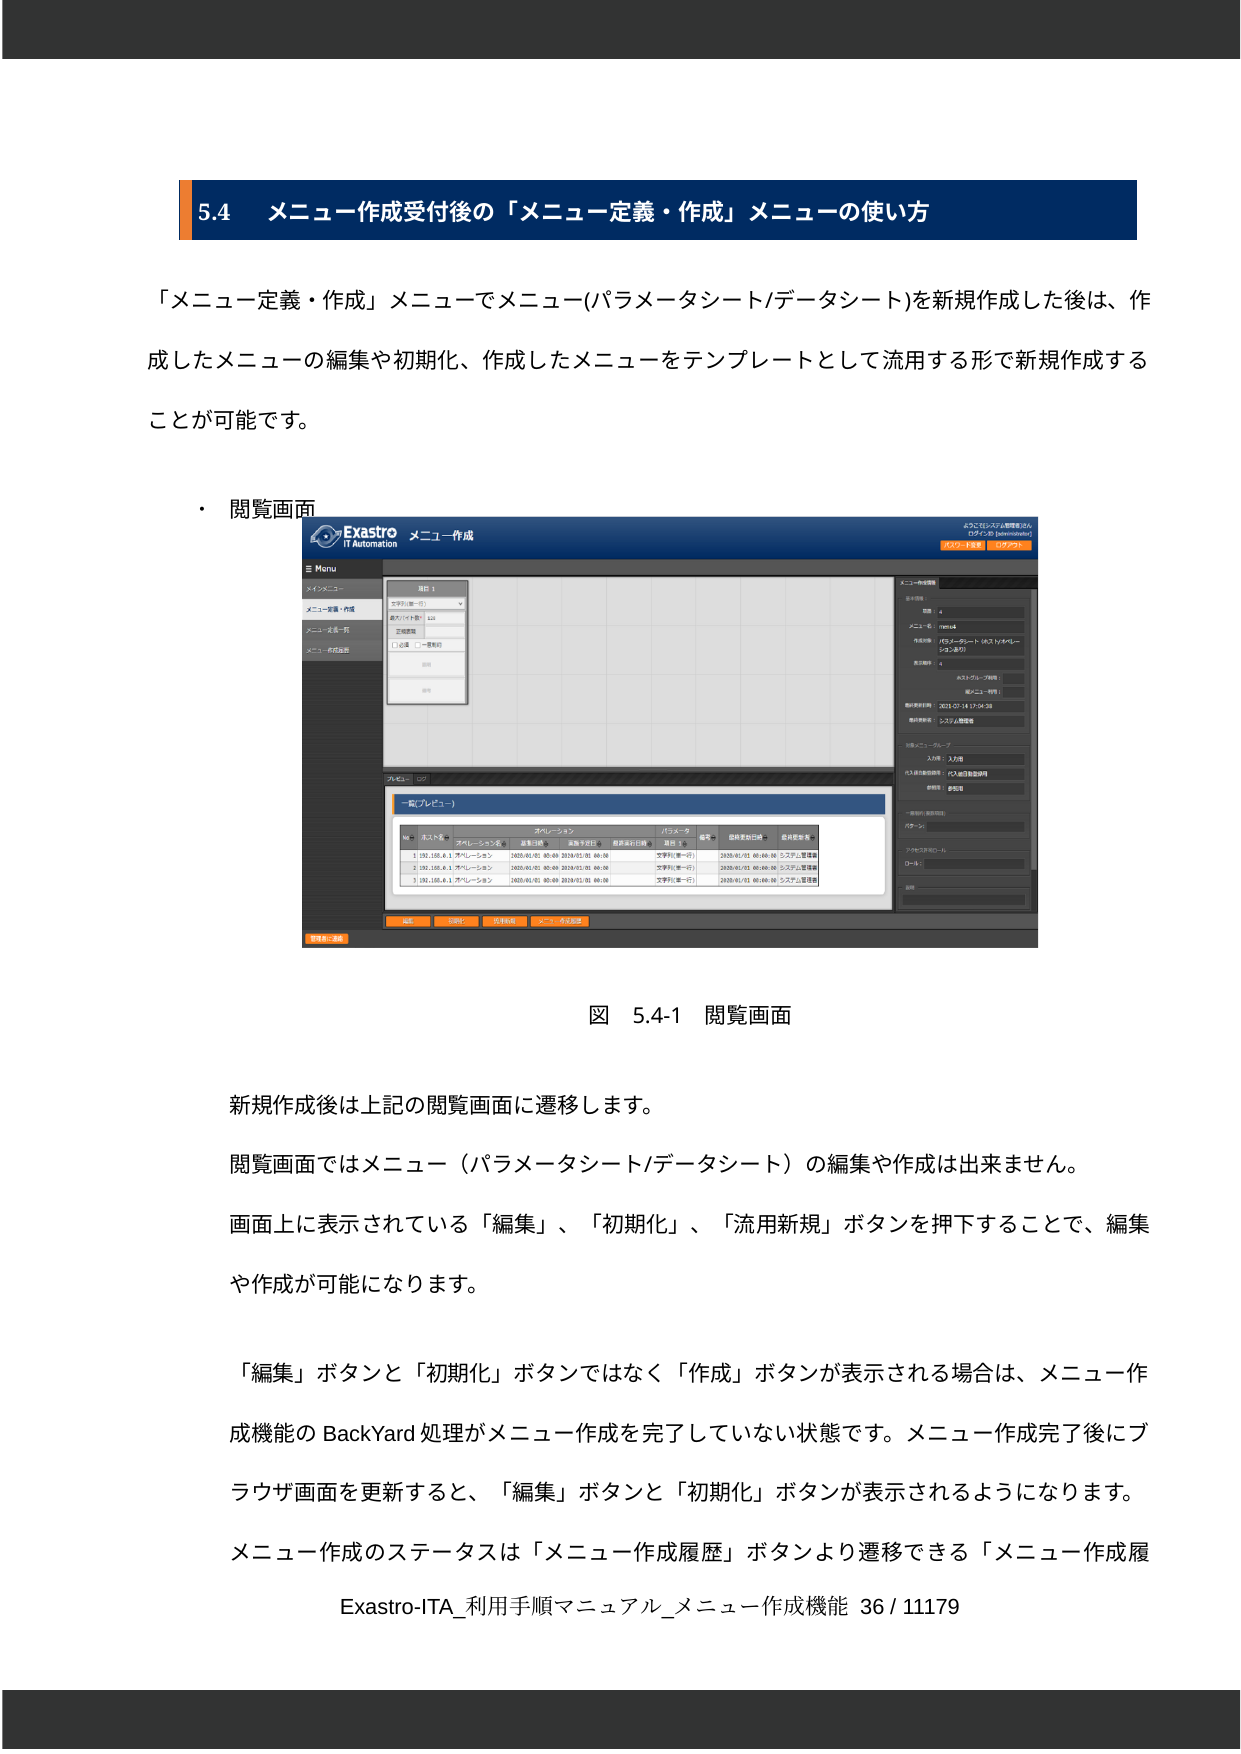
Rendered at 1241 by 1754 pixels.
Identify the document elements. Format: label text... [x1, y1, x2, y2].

text 「メニュー定義・作成」メニューでメニュー(パラメータシート/データシート)を新規作成した後は、作成したメニューの編集や初期化、作成したメニューをテンプレートとして流用する形で新規作成することが可能です。 [148, 270, 1152, 448]
list 新規作成後は上記の閲覧画面に遷移します。 閲覧画面ではメニュー（パラメータシート/データシート）の編集や作成は出来ません。 [229, 1074, 1152, 1193]
subtitle メニュー作成受付後の「メニュー定義・作成」メニューの使い方 [192, 180, 1137, 240]
picture [302, 516, 1039, 948]
list 図 5.4-1 閲覧画面 [229, 985, 1152, 1044]
picture [2, 1690, 1241, 1749]
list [229, 1521, 1152, 1581]
list 「編集」ボタンと「初期化」ボタンではなく「作成」ボタンが表示される場合は、メニュー作成機能のBackYard処理がメニュー作成を完了していない状態です。メニュー作成完了後にブラウザ画面を更新すると、「編集」ボタンと「初期化」ボタンが表示されるようになります。 [229, 1342, 1152, 1521]
list 閲覧画面 [191, 478, 1152, 568]
picture [2, 0, 1241, 59]
list 画面上に表示されている「編集」、「初期化」、「流用新規」ボタンを押下することで、編集や作成が可能になります。 [229, 1193, 1152, 1312]
